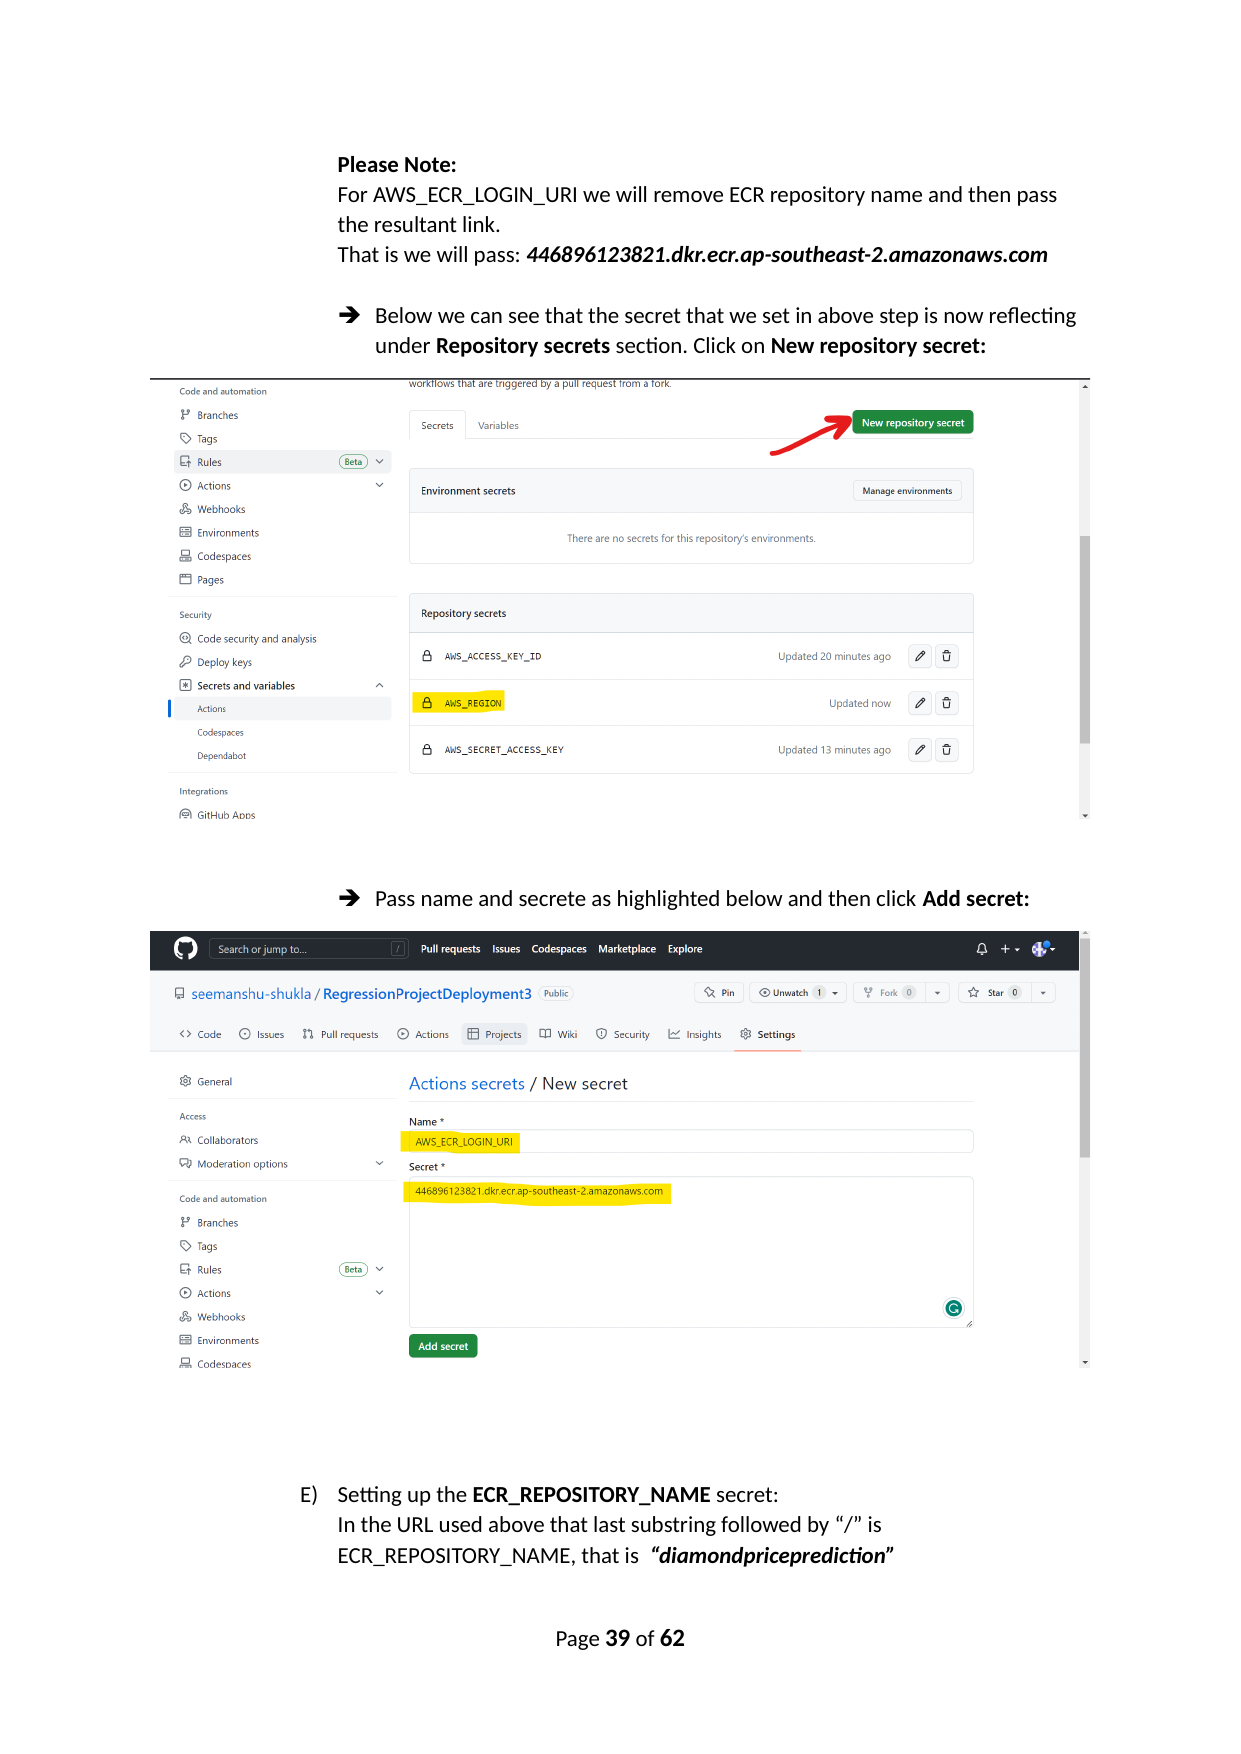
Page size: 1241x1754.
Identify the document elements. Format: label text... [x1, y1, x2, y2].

picture [150, 931, 1091, 1368]
list Please Note: [337, 150, 1090, 178]
list Setting up the ECR_REPOSITORY_NAME secret: [300, 1480, 1090, 1508]
list In the URL used above that last substring followed by “/” is ECR_REPOSITORY_NAME, that is “diamondpriceprediction” [337, 1511, 1090, 1569]
list For AWS_ECR_LOGIN_URI we will remove ECR repository name and then pass the resultant link. [337, 180, 1090, 238]
list That is we will pass: 446896123821.dkr.ecr.ap-southeast-2.amazonaws.com [337, 241, 1090, 269]
picture [150, 378, 1091, 819]
list Below we can see that the secret that we set in above step is now reflecting under Repository secrets section. Click on New repository secret: [337, 301, 1090, 359]
list Pass name and secrete as highlighted below and then click Add secret: [337, 884, 1090, 913]
